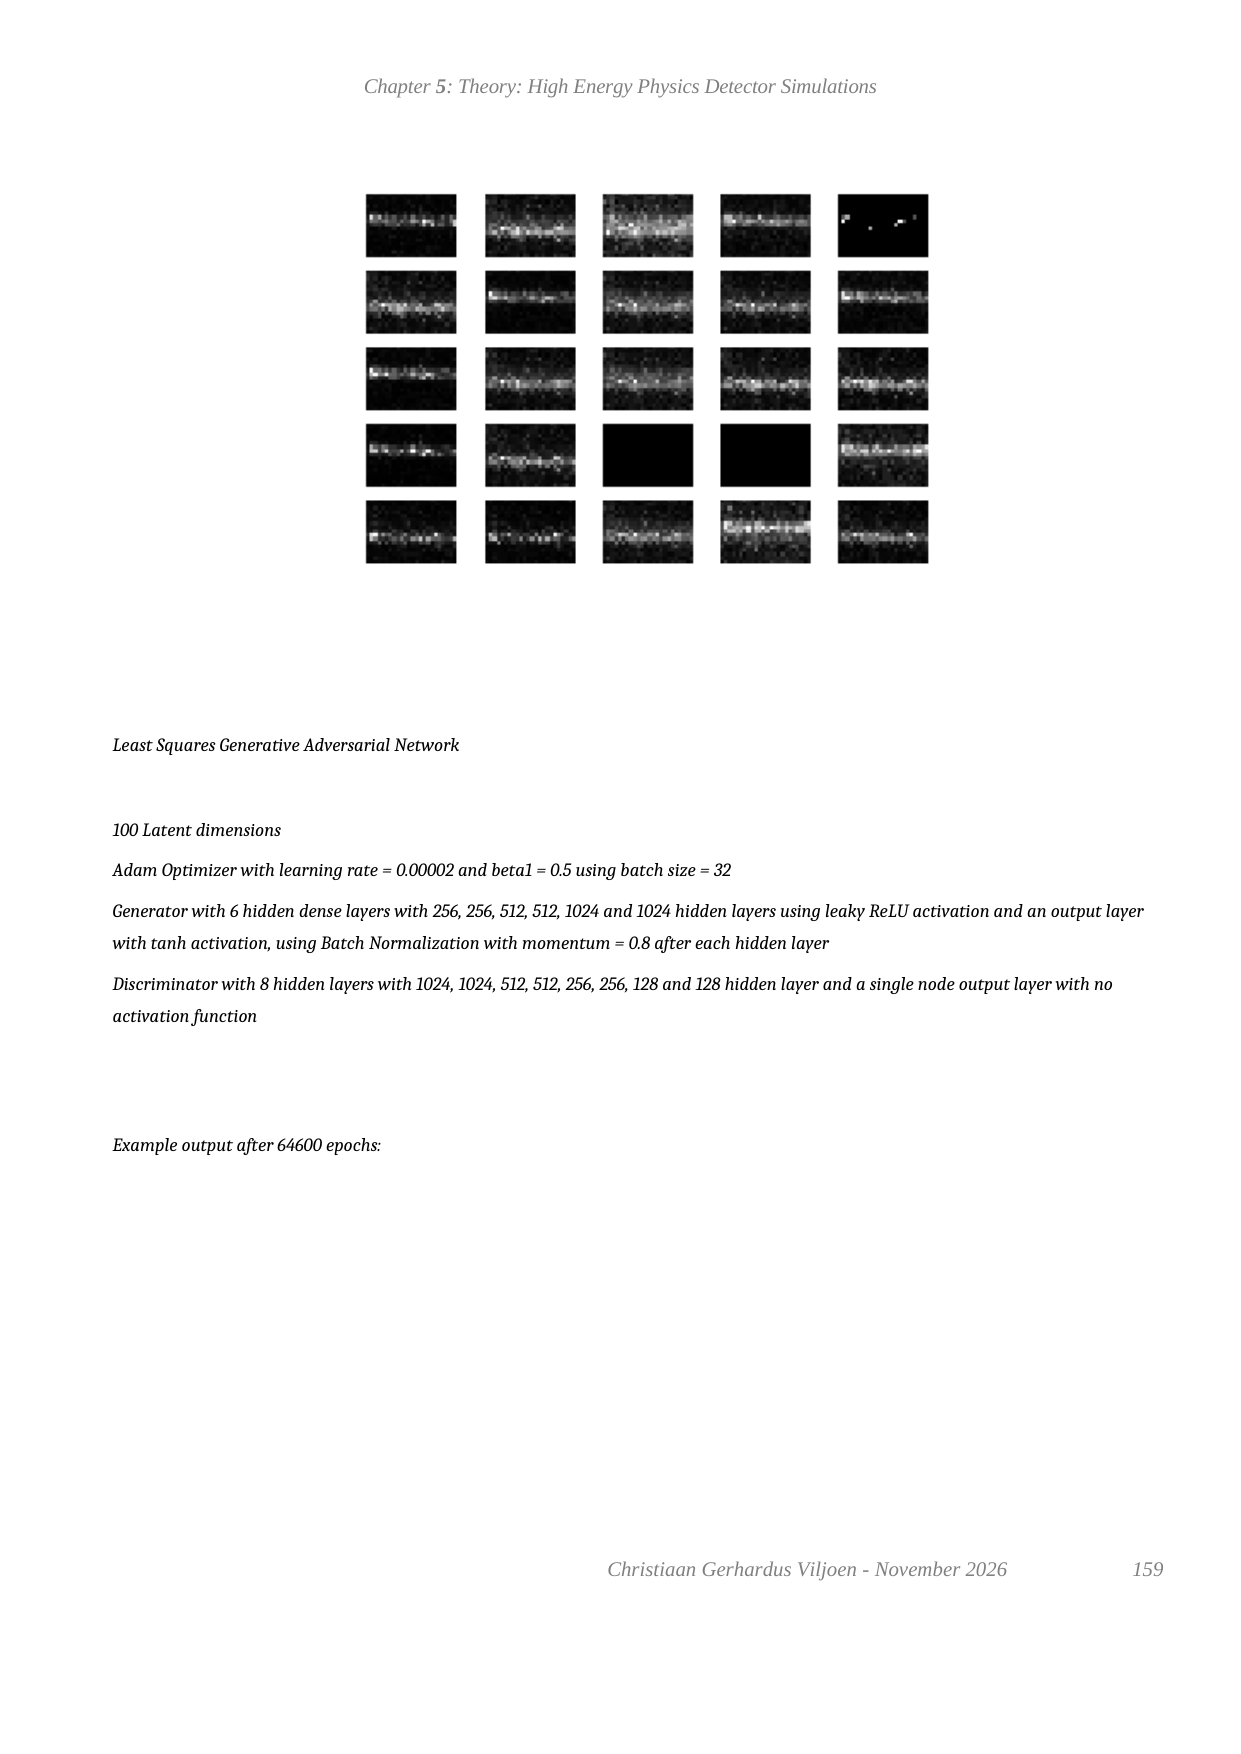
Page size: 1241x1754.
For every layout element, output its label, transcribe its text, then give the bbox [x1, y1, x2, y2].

text Generator with 6 hidden dense layers with 256, 256, 512, 512, 1024 and 1024 hidden layers using leaky ReLU activation and an output layer with tanh activation, using Batch Normalization with momentum = 0.8 after each hidden layer [112, 900, 1165, 954]
text 100 Latent dimensions [112, 819, 1165, 841]
text Discriminator with 8 hidden layers with 1024, 1024, 512, 512, 256, 256, 128 and 128 hidden layer and a single node output layer with no activation function [112, 973, 1165, 1027]
text Adam Optimizer with learning rate = 0.00002 and beta1 = 0.5 using batch size = 32 [112, 860, 1165, 881]
picture [271, 135, 1007, 625]
text Example output after 64600 epochs: [112, 1135, 1165, 1156]
text Least Squares Generative Adversarial Network [112, 734, 1165, 756]
